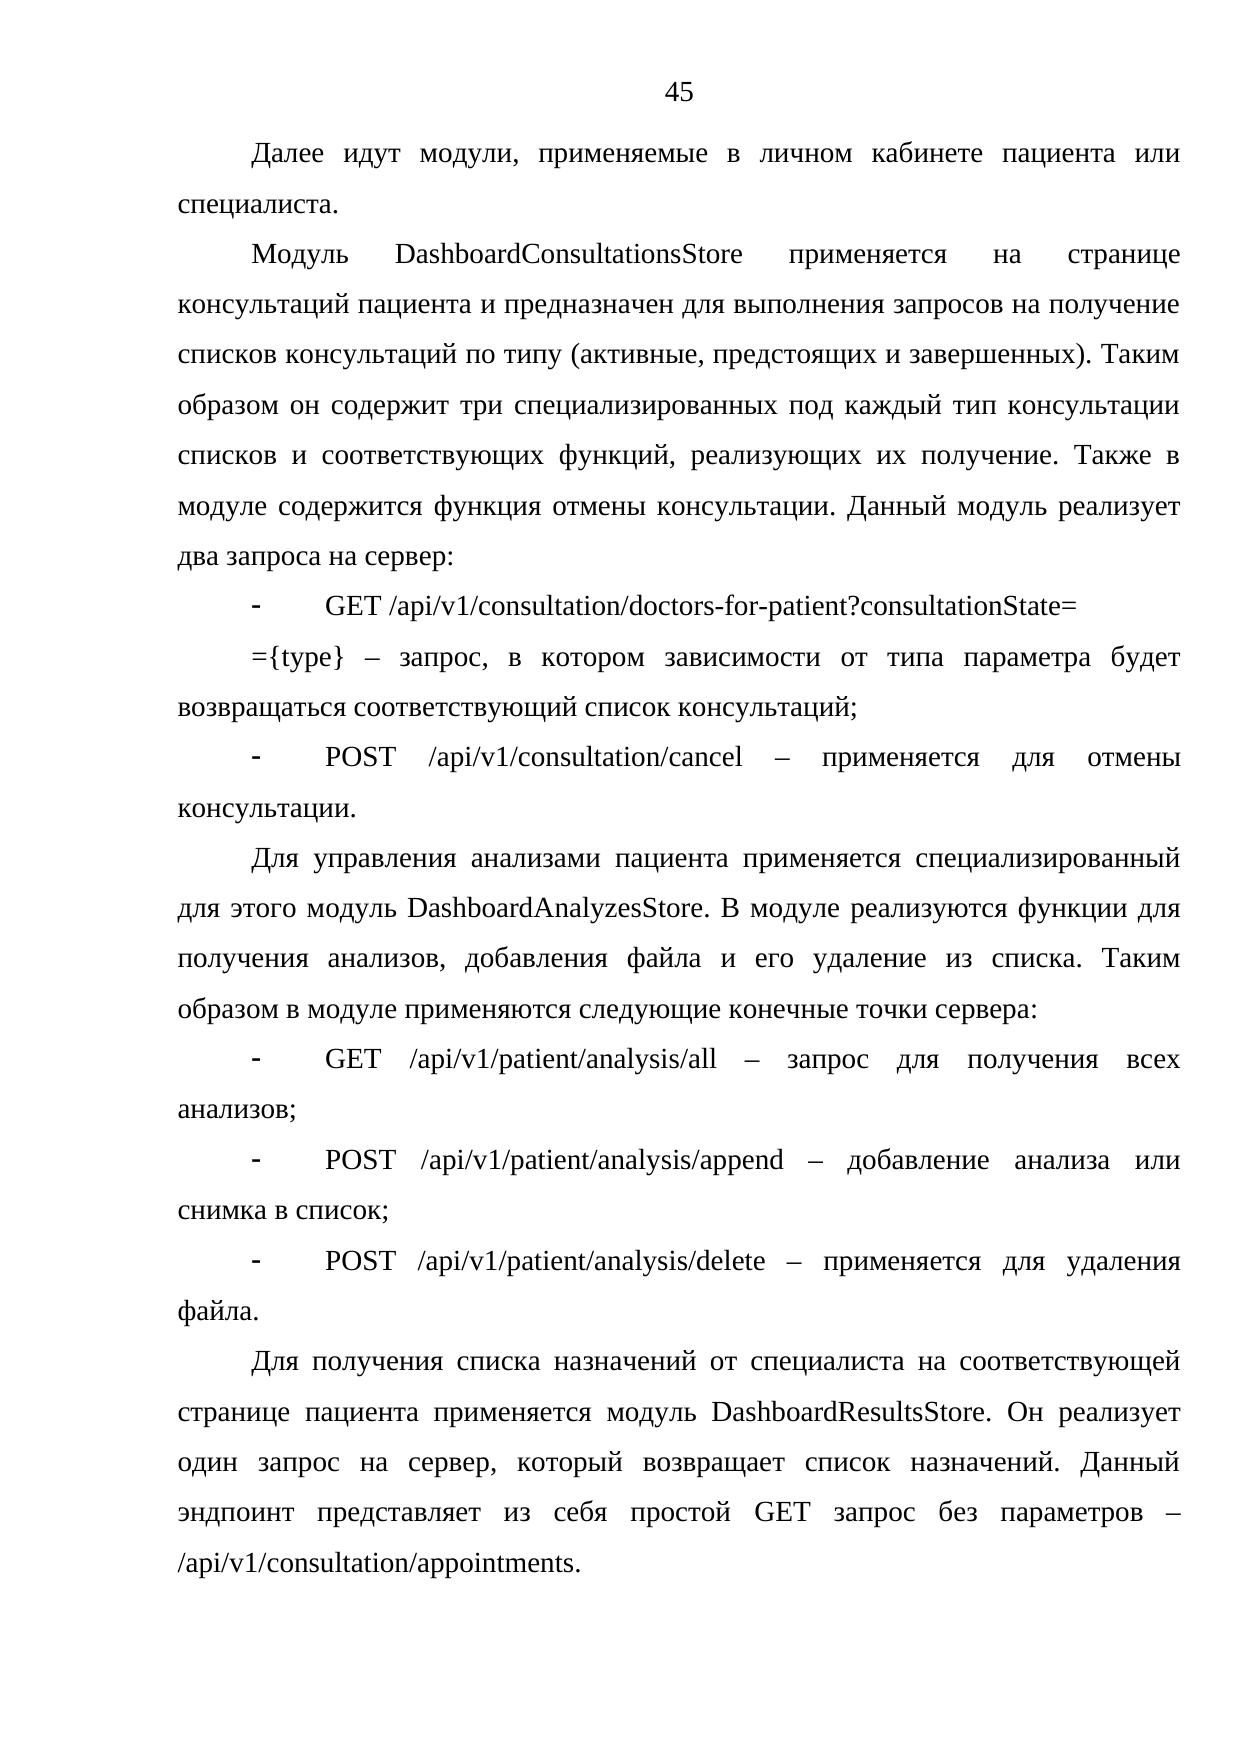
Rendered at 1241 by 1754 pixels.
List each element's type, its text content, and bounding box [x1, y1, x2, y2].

list POST /api/v1/consultation/cancel – применяется для отмены консультации. [177, 739, 1181, 823]
list POST /api/v1/patient/analysis/delete – применяется для удаления файла. [177, 1243, 1181, 1327]
list Далее идут модули, применяемые в личном кабинете пациента или специалиста. [177, 135, 1181, 219]
list GET /api/v1/consultation/doctors-for-patient?consultationState= [177, 588, 1181, 622]
list POST /api/v1/patient/analysis/append – добавление анализа или снимка в список; [177, 1142, 1181, 1226]
list Модуль DashboardConsultationsStore применяется на странице консультаций пациента и предназначен для выполнения запросов на получение списков консультаций по типу (активные, предстоящих и завершенных). Таким образом он содержит три специализированных под каждый тип консультации списков и соответствующих функций, реализующих их получение. Также в модуле содержится функция отмены консультации. Данный модуль реализует два запроса на сервер: [177, 236, 1181, 571]
list GET /api/v1/patient/analysis/all – запрос для получения всех анализов; [177, 1041, 1181, 1125]
text Для получения списка назначений от специалиста на соответствующей странице пациента применяется модуль DashboardResultsStore. Он реализует один запрос на сервер, который возвращает список назначений. Данный эндпоинт представляет из себя простой GET запрос без параметров – /api/v1/consultation/appointments. [177, 1343, 1181, 1578]
text Для управления анализами пациента применяется специализированный для этого модуль DashboardAnalyzesStore. В модуле реализуются функции для получения анализов, добавления файла и его удаление из списка. Таким образом в модуле применяются следующие конечные точки сервера: [177, 840, 1181, 1024]
list ={type} – запрос, в котором зависимости от типа параметра будет возвращаться соответствующий список консультаций; [177, 639, 1181, 722]
